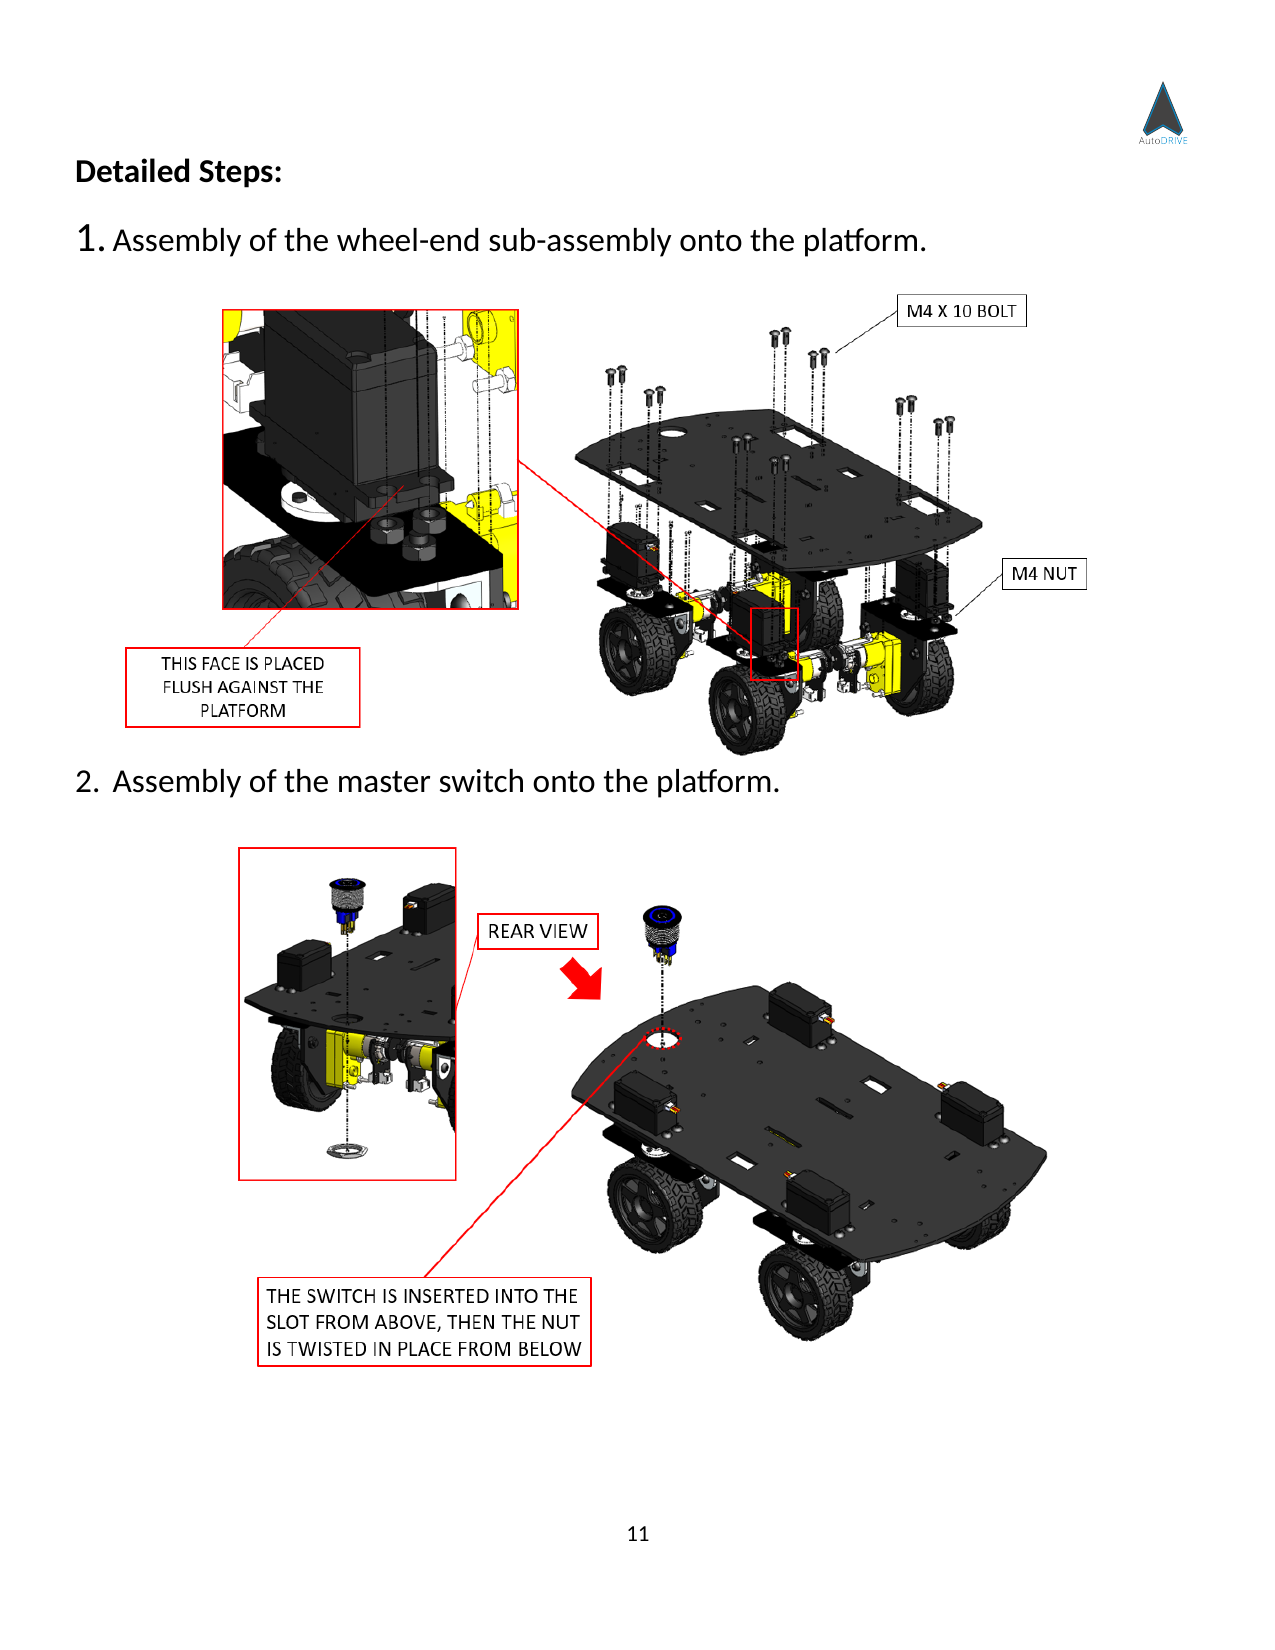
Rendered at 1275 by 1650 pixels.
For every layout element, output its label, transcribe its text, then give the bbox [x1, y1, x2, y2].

picture [177, 820, 1098, 1392]
picture [1125, 75, 1200, 150]
text Detailed Steps: [75, 150, 1200, 191]
list Assembly of the master switch onto the platform. [75, 759, 1200, 800]
picture [112, 263, 1113, 758]
